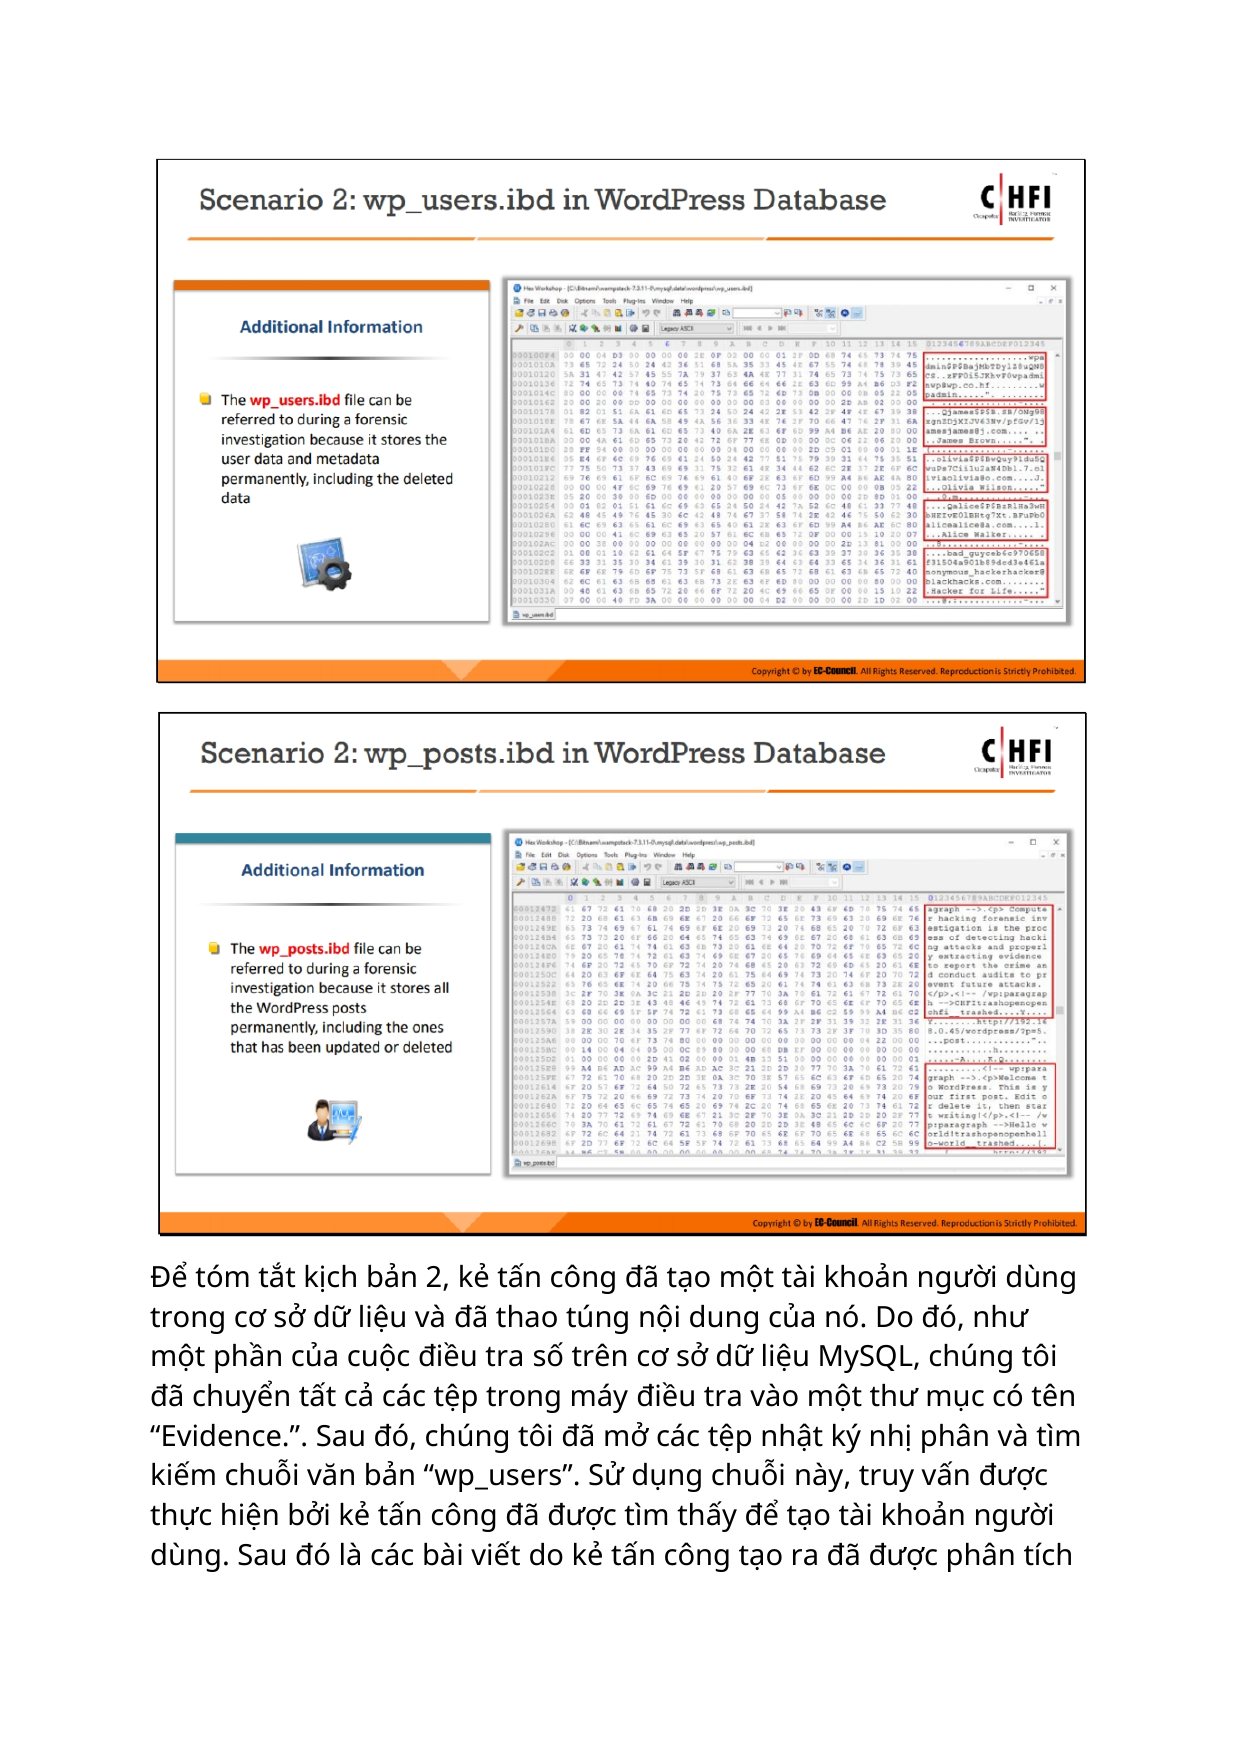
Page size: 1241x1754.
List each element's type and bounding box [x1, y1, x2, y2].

picture [150, 706, 1091, 1238]
text [150, 1256, 1090, 1574]
picture [150, 150, 1091, 688]
